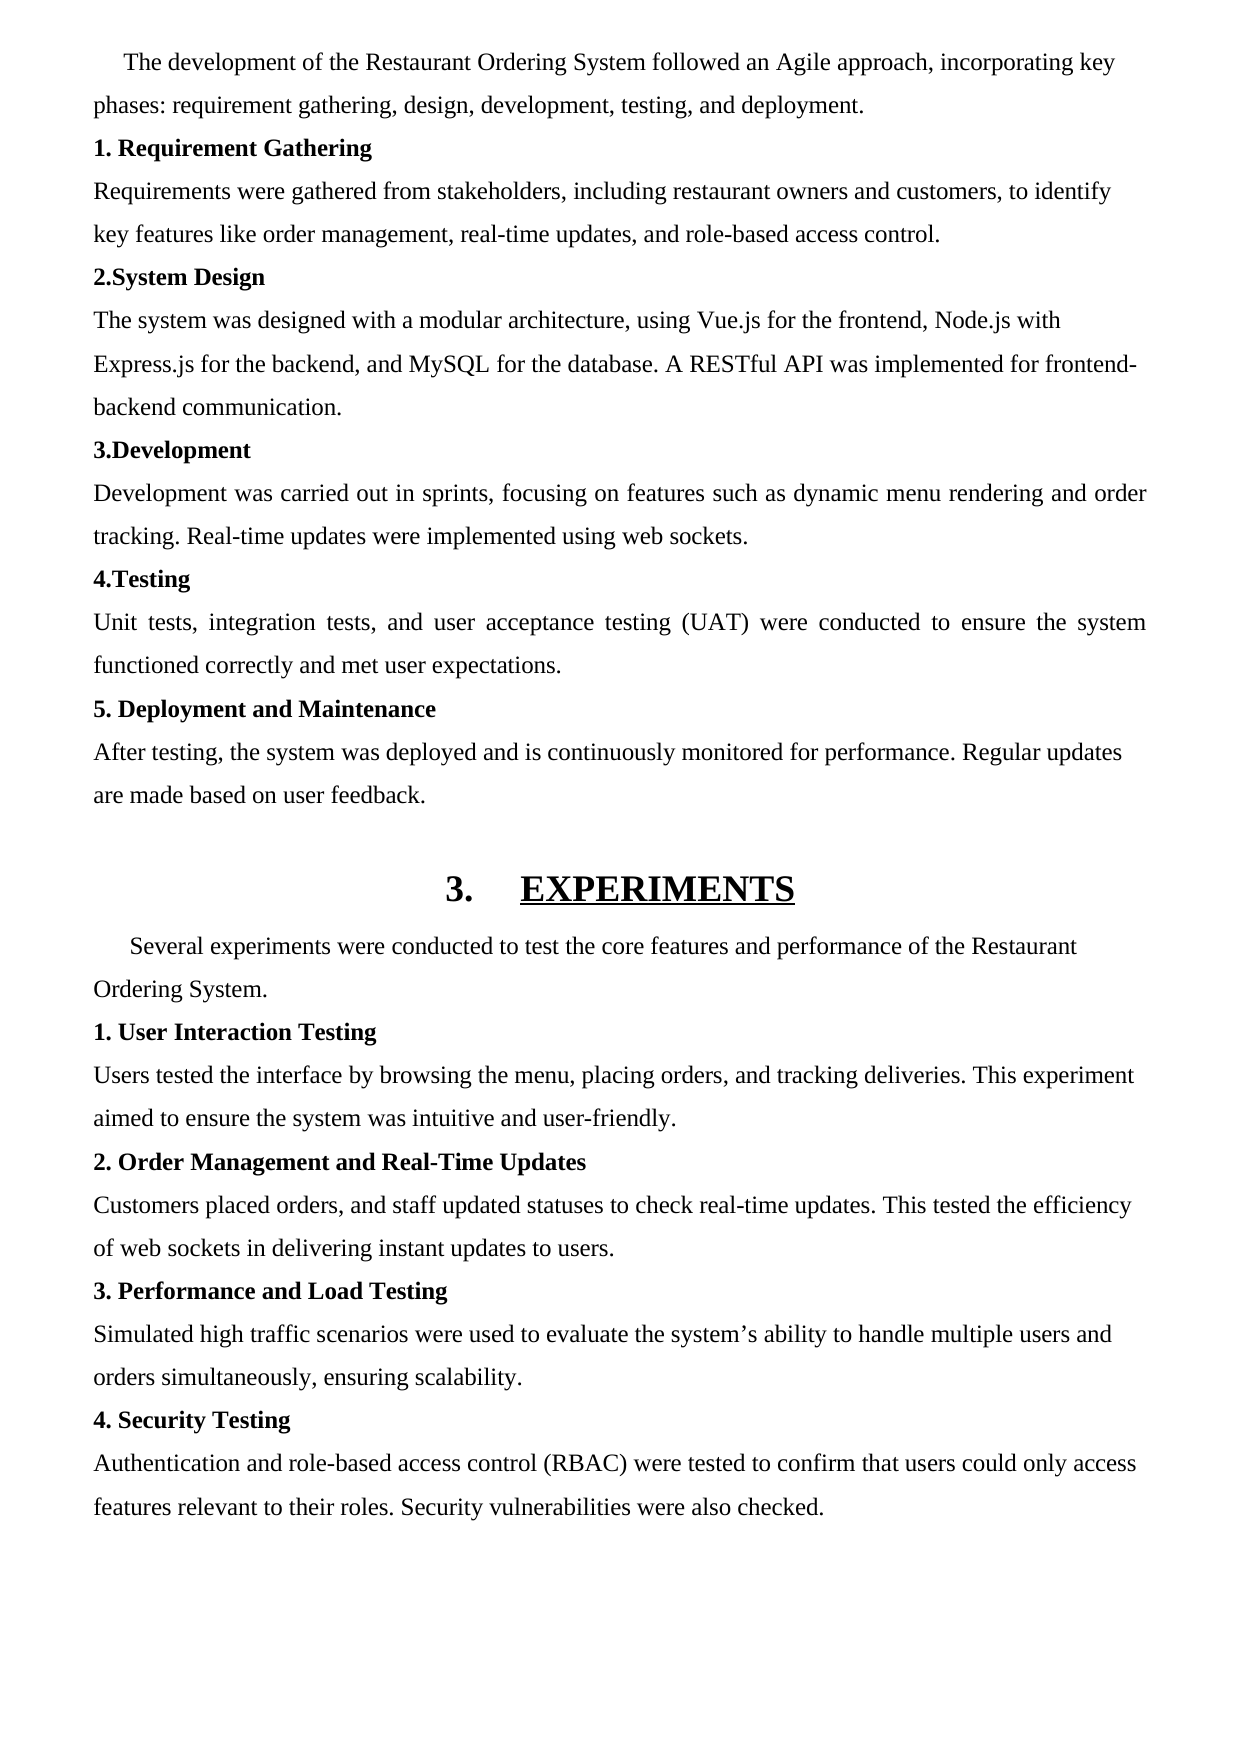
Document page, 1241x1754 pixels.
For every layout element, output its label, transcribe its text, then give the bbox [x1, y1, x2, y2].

text 2.System Design The system was designed with a modular architecture, using Vue.js for the frontend, Node.js with Express.js for the backend, and MySQL for the database. A RESTful API was implemented for frontend-backend communication. [93, 262, 1147, 421]
text 4.Testing Unit tests, integration tests, and user acceptance testing (UAT) were conducted to ensure the system functioned correctly and met user expectations. [93, 564, 1147, 679]
text 3. Performance and Load Testing Simulated high traffic scenarios were used to evaluate the system’s ability to handle multiple users and orders simultaneously, ensuring scalability. [93, 1276, 1147, 1391]
text 1. Requirement Gathering Requirements were gathered from stakeholders, including restaurant owners and customers, to identify key features like order management, real-time updates, and role-based access control. [93, 133, 1147, 248]
text The development of the Restaurant Ordering System followed an Agile approach, incorporating key phases: requirement gathering, design, development, testing, and deployment. [93, 47, 1147, 119]
text 2. Order Management and Real-Time Updates Customers placed orders, and staff updated statuses to check real-time updates. This tested the efficiency of web sockets in delivering instant updates to users. [93, 1147, 1147, 1262]
text 1. User Interaction Testing Users tested the interface by browsing the menu, placing orders, and tracking deliveries. This experiment aimed to ensure the system was intuitive and user-friendly. [93, 1017, 1147, 1132]
text 4. Security Testing Authentication and role-based access control (RBAC) were tested to confirm that users could only access features relevant to their roles. Security vulnerabilities were also checked. [93, 1405, 1147, 1520]
text Several experiments were conducted to test the core features and performance of the Restaurant Ordering System. [93, 931, 1147, 1003]
text 3.Development Development was carried out in sprints, focusing on features such as dynamic menu rendering and order tracking. Real-time updates were implemented using web sockets. [93, 435, 1147, 550]
subtitle EXPERIMENTS [93, 866, 1147, 909]
text 5. Deployment and Maintenance After testing, the system was deployed and is continuously monitored for performance. Regular updates are made based on user feedback. [93, 694, 1147, 809]
